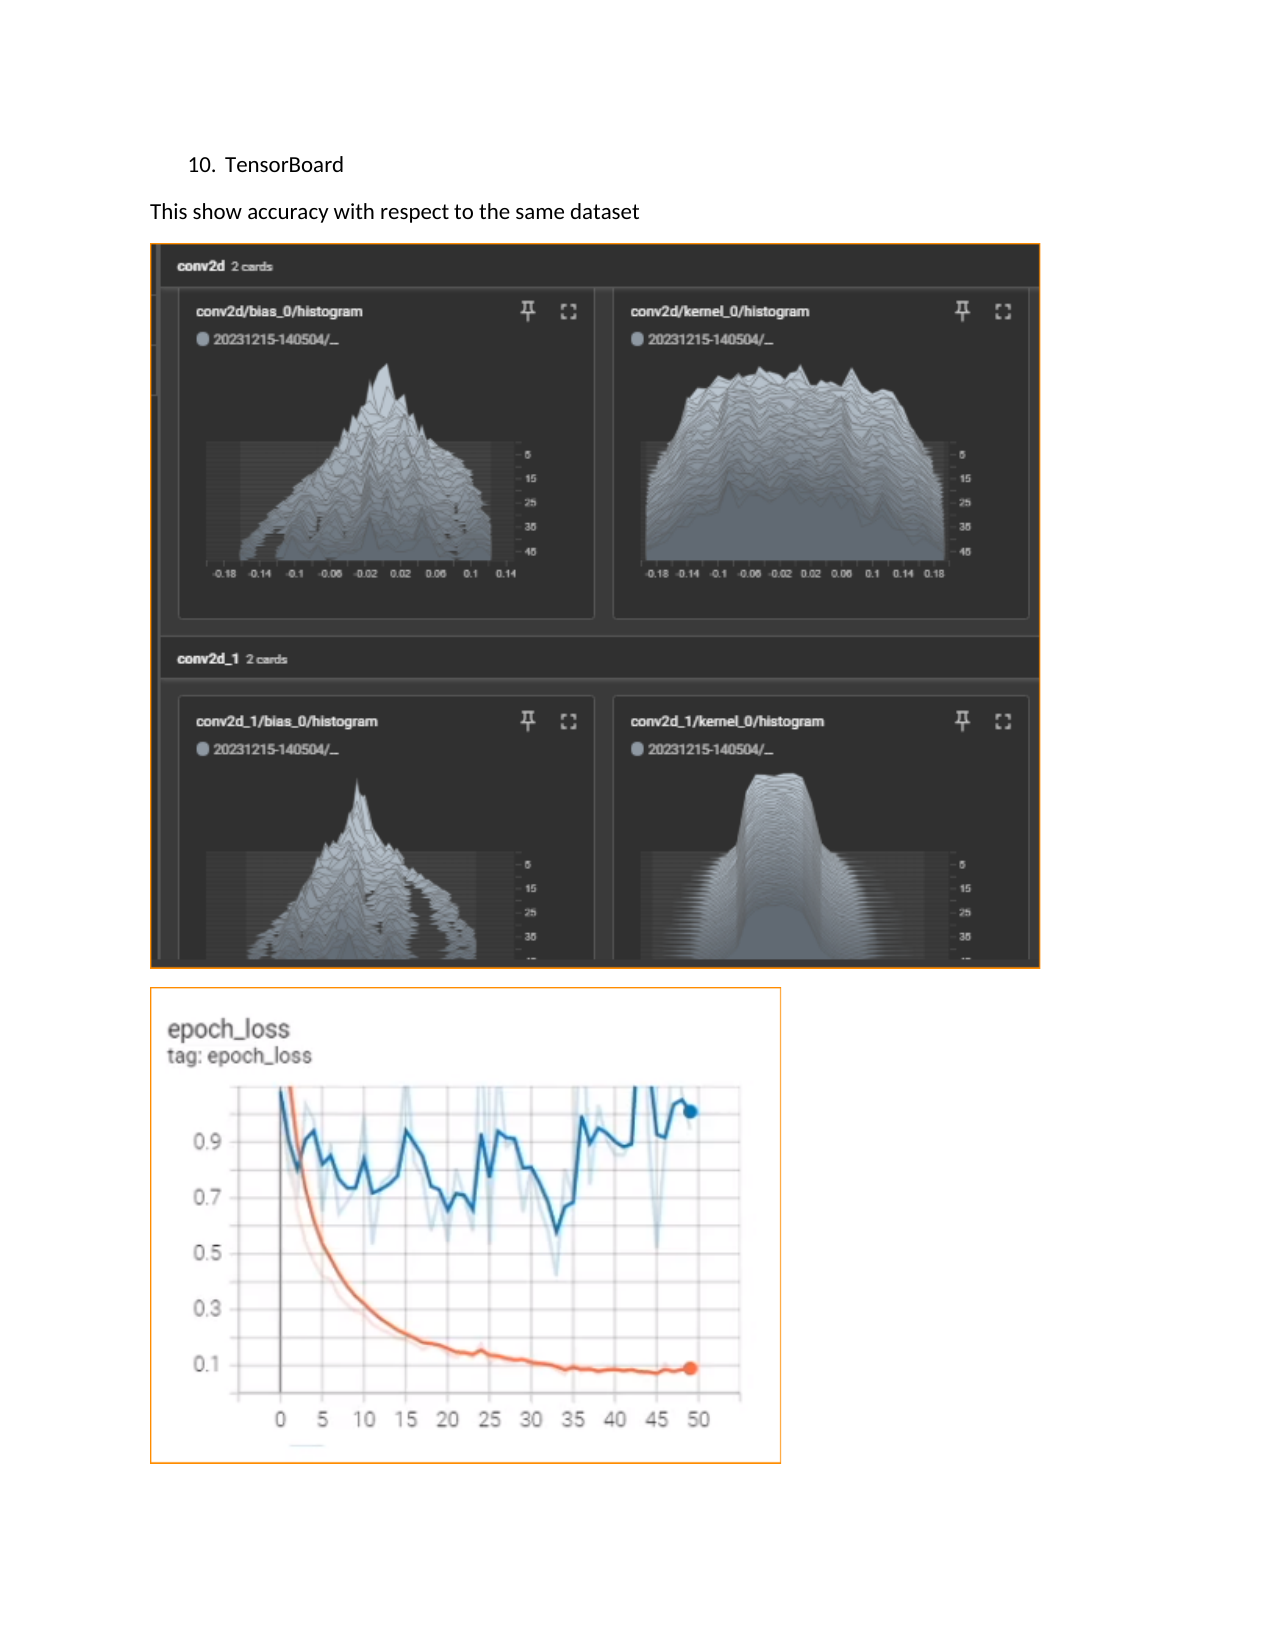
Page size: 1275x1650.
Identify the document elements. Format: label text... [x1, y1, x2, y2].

text This show accuracy with respect to the same dataset [150, 197, 1125, 225]
picture [150, 243, 1041, 969]
list TensorBoard [187, 150, 1125, 178]
picture [150, 987, 782, 1464]
